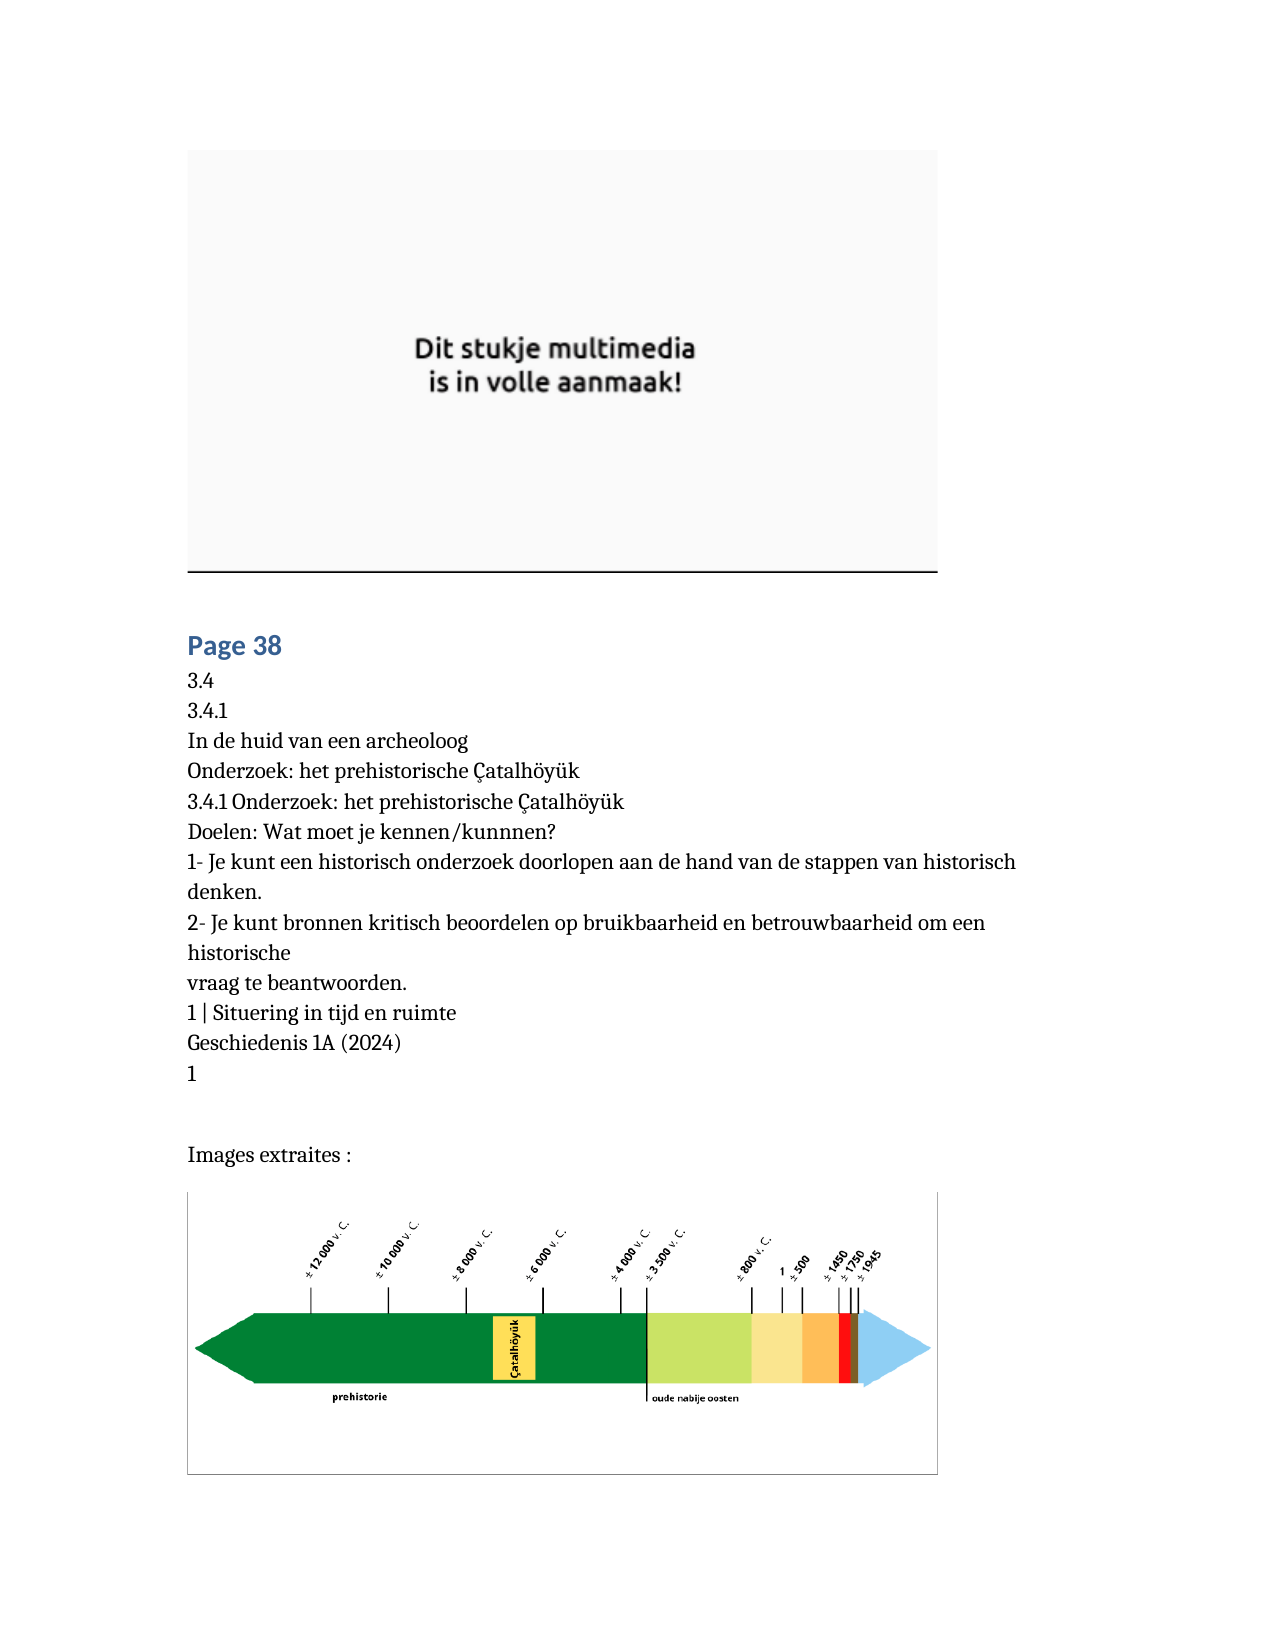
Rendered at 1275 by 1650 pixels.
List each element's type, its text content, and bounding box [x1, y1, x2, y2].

text Images extraites : [187, 1142, 1087, 1168]
subtitle Page 38 [187, 627, 1087, 662]
text 3.4 3.4.1 In de huid van een archeoloog Onderzoek: het prehistorische Çatalhöyük 3.4.1 Onderzoek: het prehistorische Çatalhöyük Doelen: Wat moet je kennen/kunnnen? 1- Je kunt een historisch onderzoek doorlopen aan de hand van de stappen van historisch denken. 2- Je kunt bronnen kritisch beoordelen op bruikbaarheid en betrouwbaarheid om een historische vraag te beantwoorden. 1 | Situering in tijd en ruimte Geschiedenis 1A (2024) 1 [187, 668, 1087, 1117]
picture [187, 150, 938, 573]
picture [187, 1192, 938, 1475]
